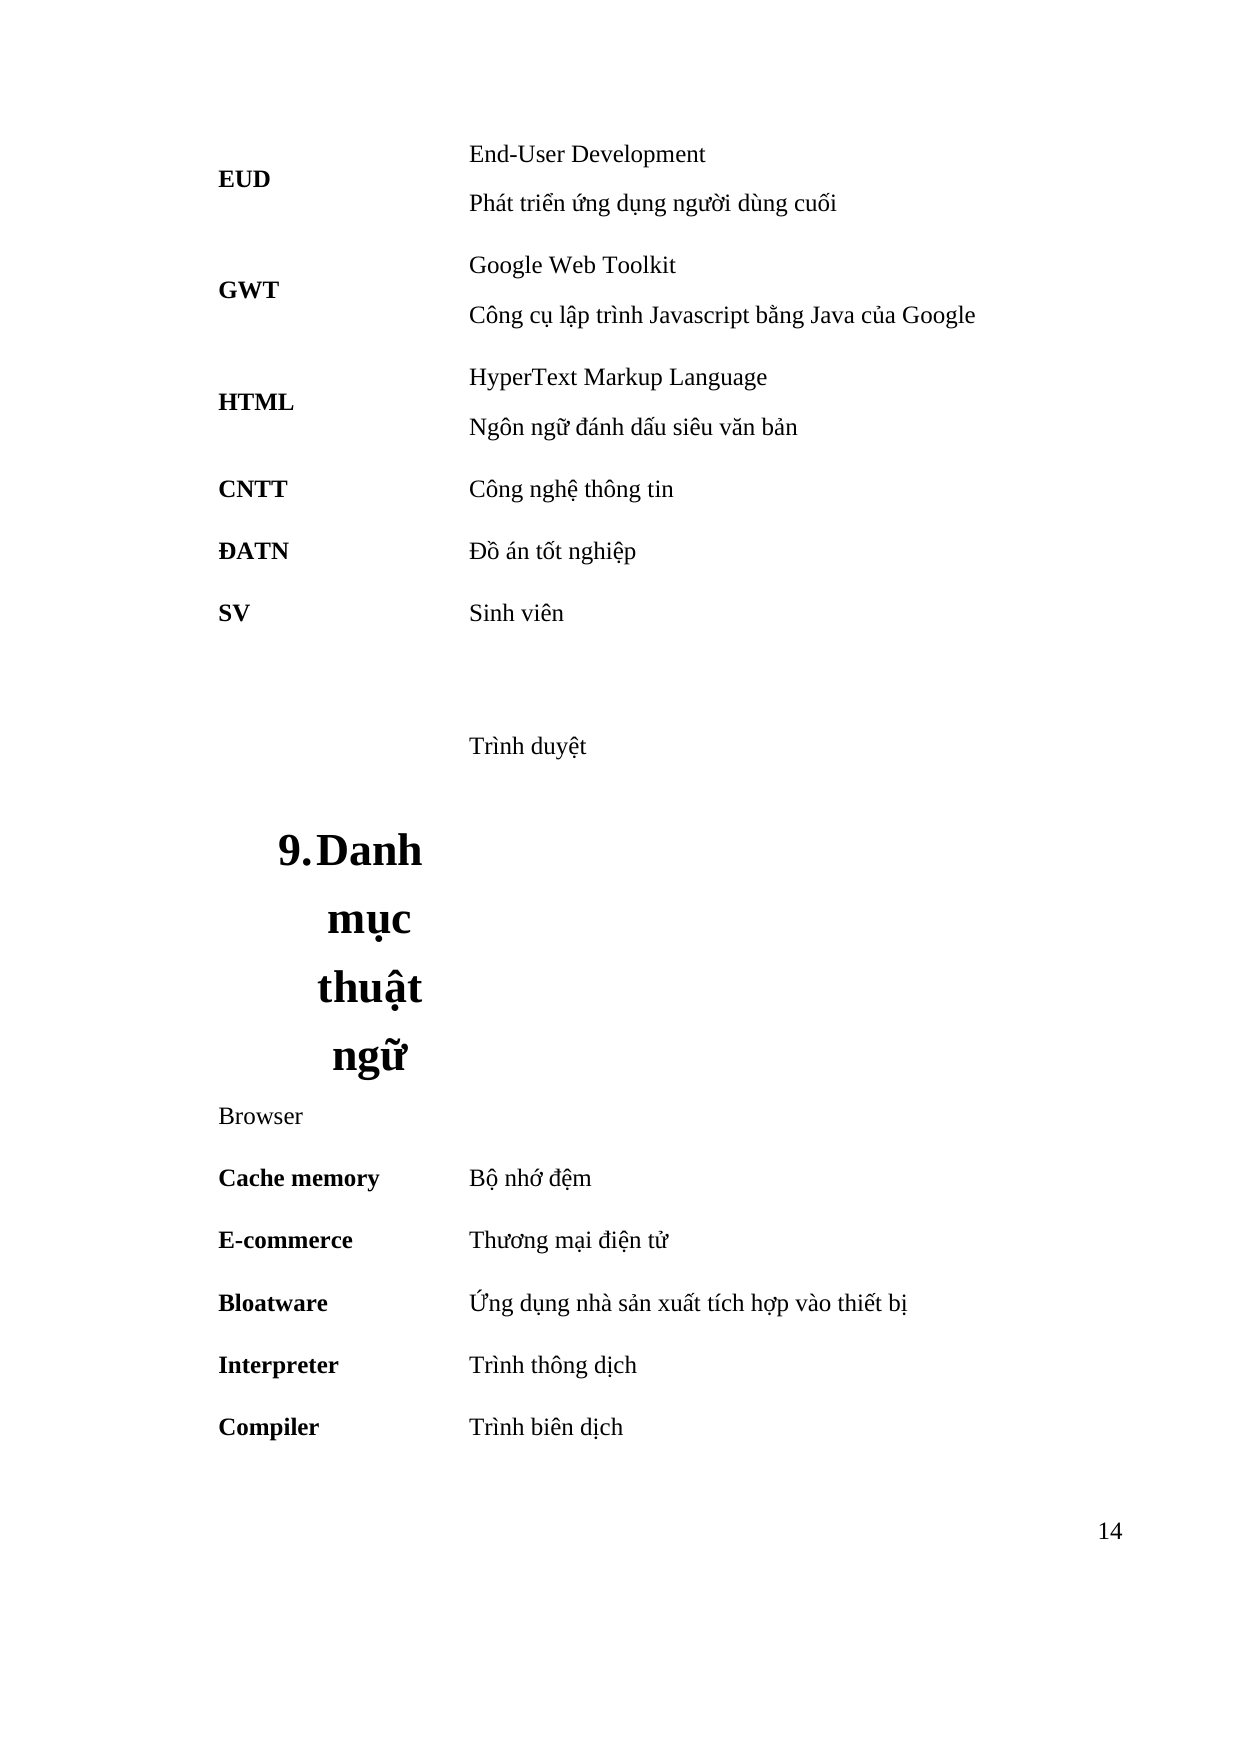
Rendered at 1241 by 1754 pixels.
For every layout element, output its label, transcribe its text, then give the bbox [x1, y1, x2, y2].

table_cell E-commerce [207, 1205, 458, 1267]
subtitle Danh mục thuật ngữ [256, 823, 446, 1081]
table_cell Sinh viên [458, 577, 1078, 639]
table_cell Cache memory [207, 1143, 458, 1205]
table_cell EUD [207, 118, 458, 230]
table_cell ĐATN [207, 515, 458, 577]
table_cell Trình biên dịch [458, 1391, 1078, 1453]
table_cell Bloatware [207, 1267, 458, 1329]
table_cell Ứng dụng nhà sản xuất tích hợp vào thiết bị [458, 1267, 1078, 1329]
table_header Trình duyệt [458, 710, 1078, 1143]
table_cell HTML [207, 341, 458, 453]
table_cell CNTT [207, 453, 458, 515]
table_cell GWT [207, 230, 458, 341]
table_cell Trình thông dịch [458, 1329, 1078, 1391]
table_cell SV [207, 577, 458, 639]
table_cell Google Web Toolkit Công cụ lập trình Javascript bằng Java của Google [458, 230, 1078, 341]
table_cell HyperText Markup Language Ngôn ngữ đánh dấu siêu văn bản [458, 341, 1078, 453]
table_cell Interpreter [207, 1329, 458, 1391]
table_cell Thương mại điện tử [458, 1205, 1078, 1267]
table_cell Đồ án tốt nghiệp [458, 515, 1078, 577]
table_cell End-User Development Phát triển ứng dụng người dùng cuối [458, 118, 1078, 230]
table_header Browser [207, 710, 458, 1143]
table_cell Công nghệ thông tin [458, 453, 1078, 515]
table_cell Bộ nhớ đệm [458, 1143, 1078, 1205]
table_cell Compiler [207, 1391, 458, 1453]
